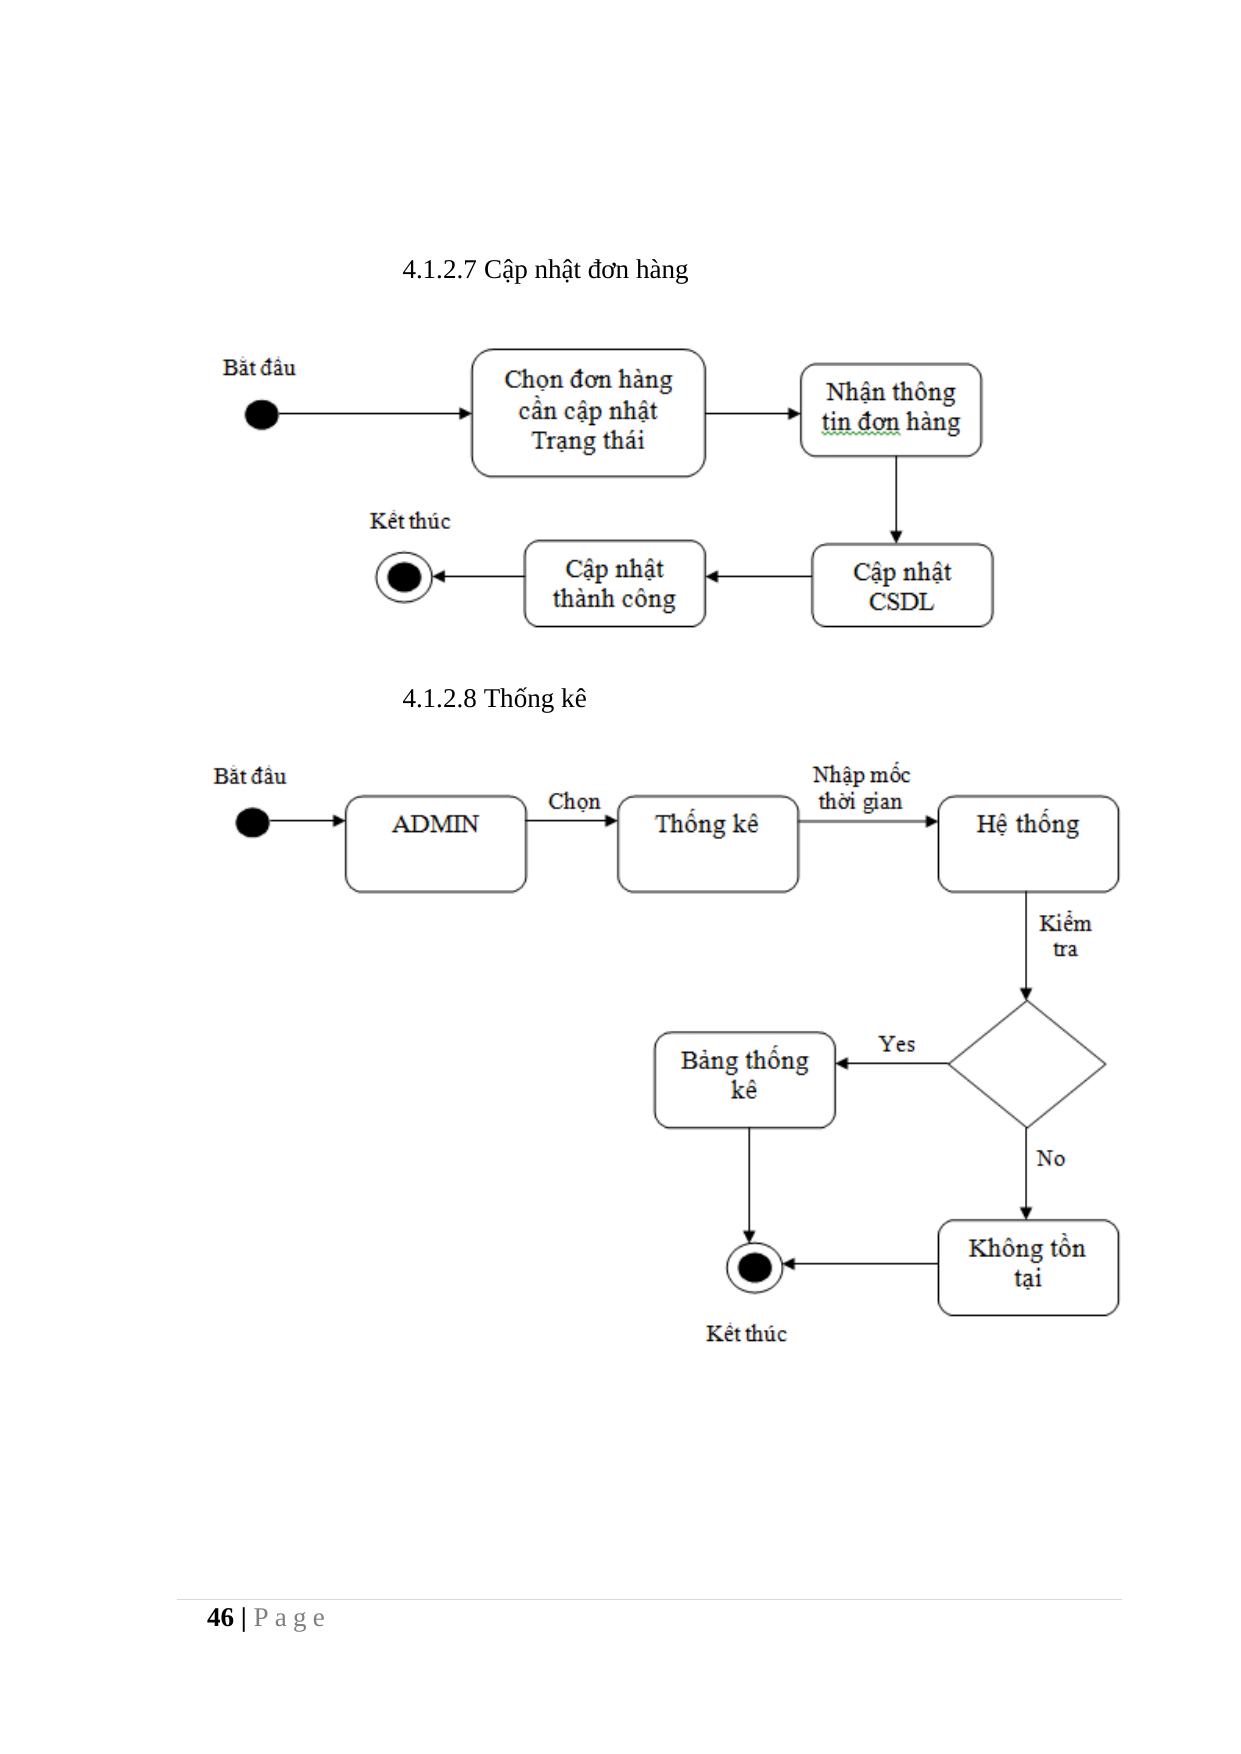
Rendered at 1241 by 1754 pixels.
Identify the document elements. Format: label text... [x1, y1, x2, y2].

picture [206, 735, 1146, 1365]
subtitle Cập nhật đơn hàng [402, 253, 1106, 284]
subtitle Thống kê [402, 682, 1106, 713]
picture [206, 305, 1049, 673]
